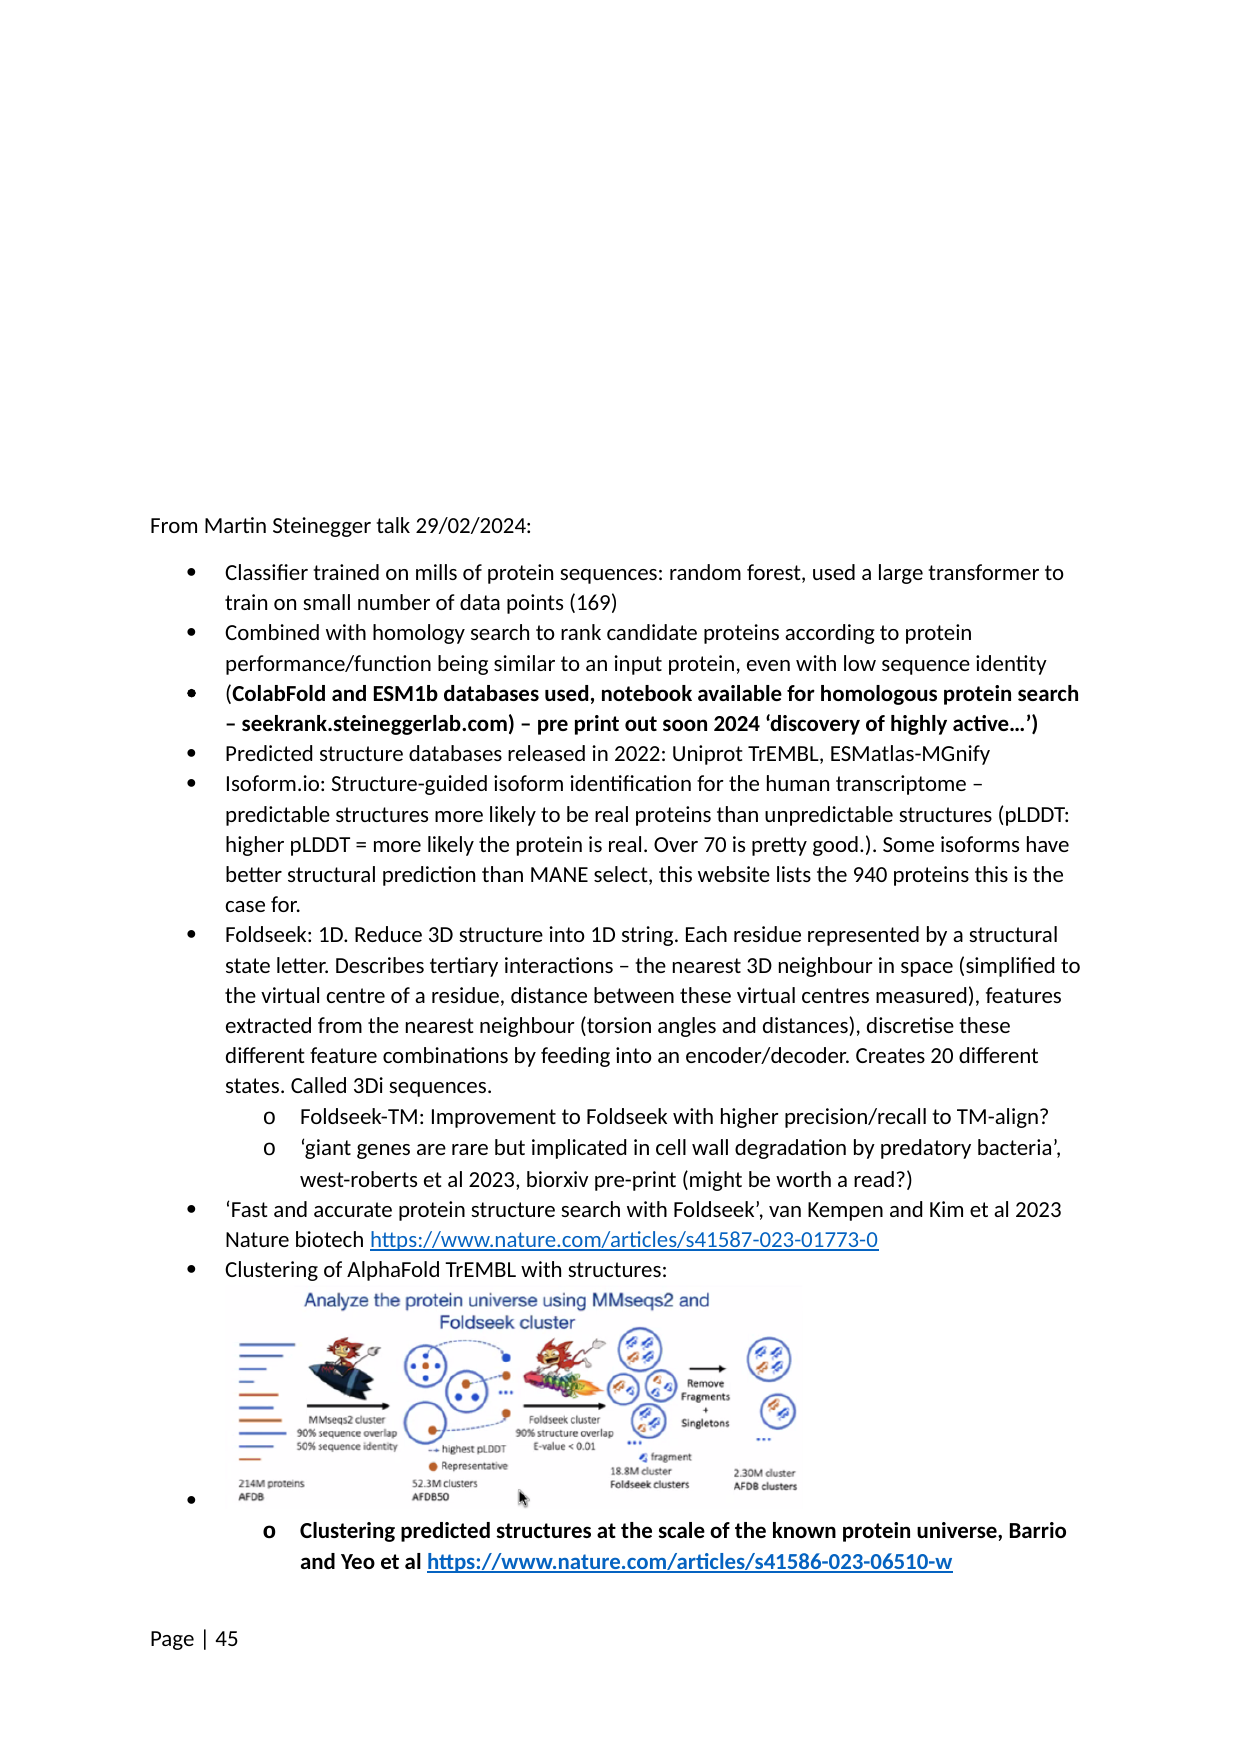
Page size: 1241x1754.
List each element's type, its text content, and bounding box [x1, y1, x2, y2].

list (ColabFold and ESM1b databases used, notebook available for homologous protein search – seekrank.steineggerlab.com) – pre print out soon 2024 ‘discovery of highly active…’) [187, 679, 1090, 737]
list Foldseek-TM: Improvement to Foldseek with higher precision/recall to TM-align? [262, 1102, 1090, 1131]
list ‘giant genes are rare but implicated in cell wall degradation by predatory bacteria’, west-roberts et al 2023, biorxiv pre-print (might be worth a read?) [262, 1133, 1090, 1193]
list Clustering predicted structures at the scale of the known protein universe, Barrio and Yeo et al https://www.nature.com/articles/s41586-023-06510-w [262, 1516, 1090, 1575]
list Clustering of AlphaFold TrEMBL with structures: [187, 1255, 1090, 1283]
list Predicted structure databases released in 2022: Uniprot TrEMBL, ESMatlas-MGnify [187, 739, 1090, 767]
list Combined with homology search to rank candidate proteins according to protein performance/function being similar to an input protein, even with low sequence identity [187, 618, 1090, 677]
text From Martin Steinegger talk 29/02/2024: [150, 511, 1090, 539]
picture [225, 1285, 803, 1509]
list ‘Fast and accurate protein structure search with Foldseek’, van Kempen and Kim et al 2023 Nature biotech https://www.nature.com/articles/s41587-023-01773-0 [187, 1195, 1090, 1253]
list Classifier trained on mills of protein sequences: random forest, used a large transformer to train on small number of data points (169) [187, 558, 1090, 616]
list Isoform.io: Structure-guided isoform identification for the human transcriptome – predictable structures more likely to be real proteins than unpredictable structures (pLDDT: higher pLDDT = more likely the protein is real. Over 70 is pretty good.). Some isoforms have better structural prediction than MANE select, this website lists the 940 proteins this is the case for. [187, 769, 1090, 918]
list Foldseek: 1D. Reduce 3D structure into 1D string. Each residue represented by a structural state letter. Describes tertiary interactions – the nearest 3D neighbour in space (simplified to the virtual centre of a residue, distance between these virtual centres measured), features extracted from the nearest neighbour (torsion angles and distances), discretise these different feature combinations by feeding into an encoder/decoder. Creates 20 different states. Called 3Di sequences. [187, 921, 1090, 1100]
